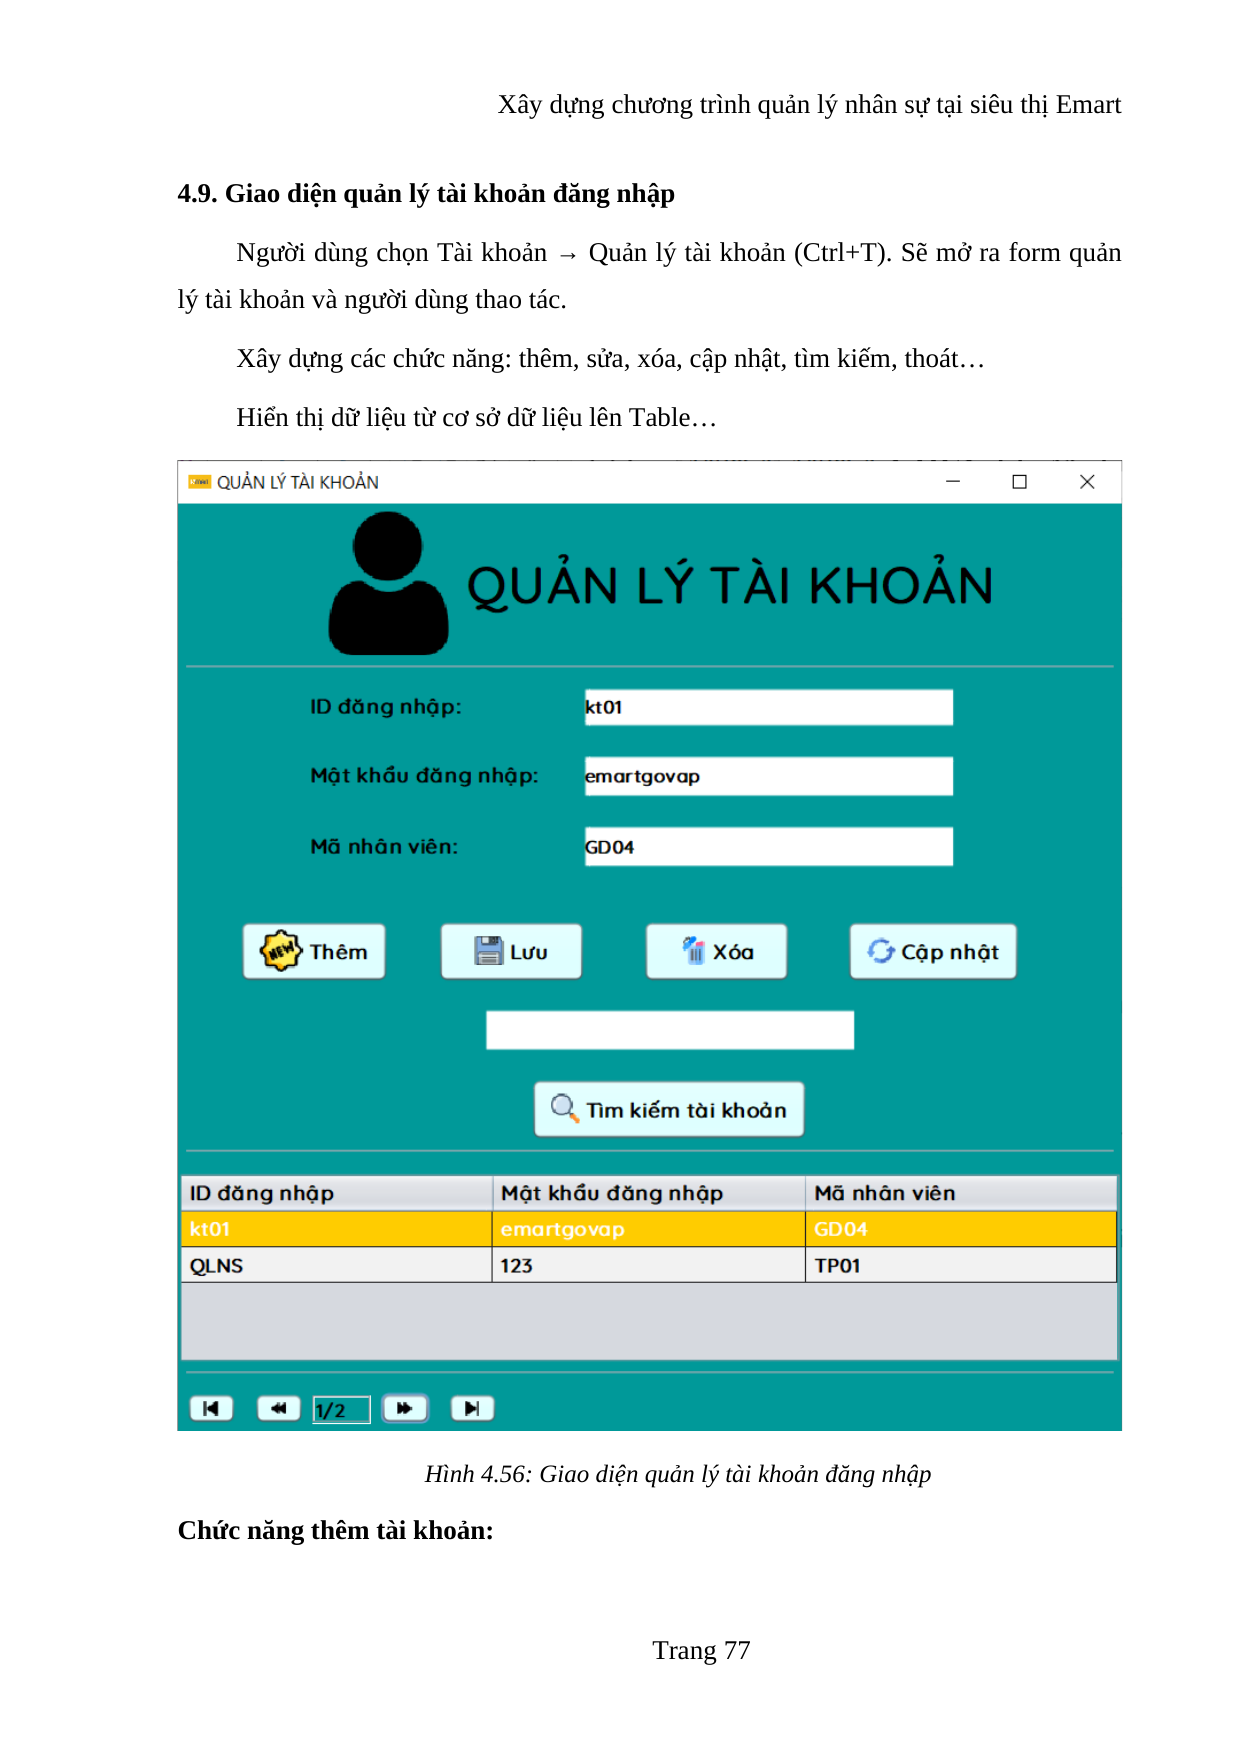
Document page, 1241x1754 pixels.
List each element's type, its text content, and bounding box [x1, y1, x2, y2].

picture [177, 460, 1123, 1431]
subtitle Giao diện quản lý tài khoản đăng nhập [177, 177, 1122, 208]
text Xây dựng các chức năng: thêm, sửa, xóa, cập nhật, tìm kiếm, thoát… [177, 342, 1122, 373]
text Hiển thị dữ liệu từ cơ sở dữ liệu lên Table… [177, 401, 1122, 432]
text Chức năng thêm tài khoản: [177, 1514, 1122, 1546]
text Người dùng chọn Tài khoản Quản lý tài khoản (Ctrl+T). Sẽ mở ra form quản lý tài khoản và người dùng thao tác. [177, 236, 1122, 314]
